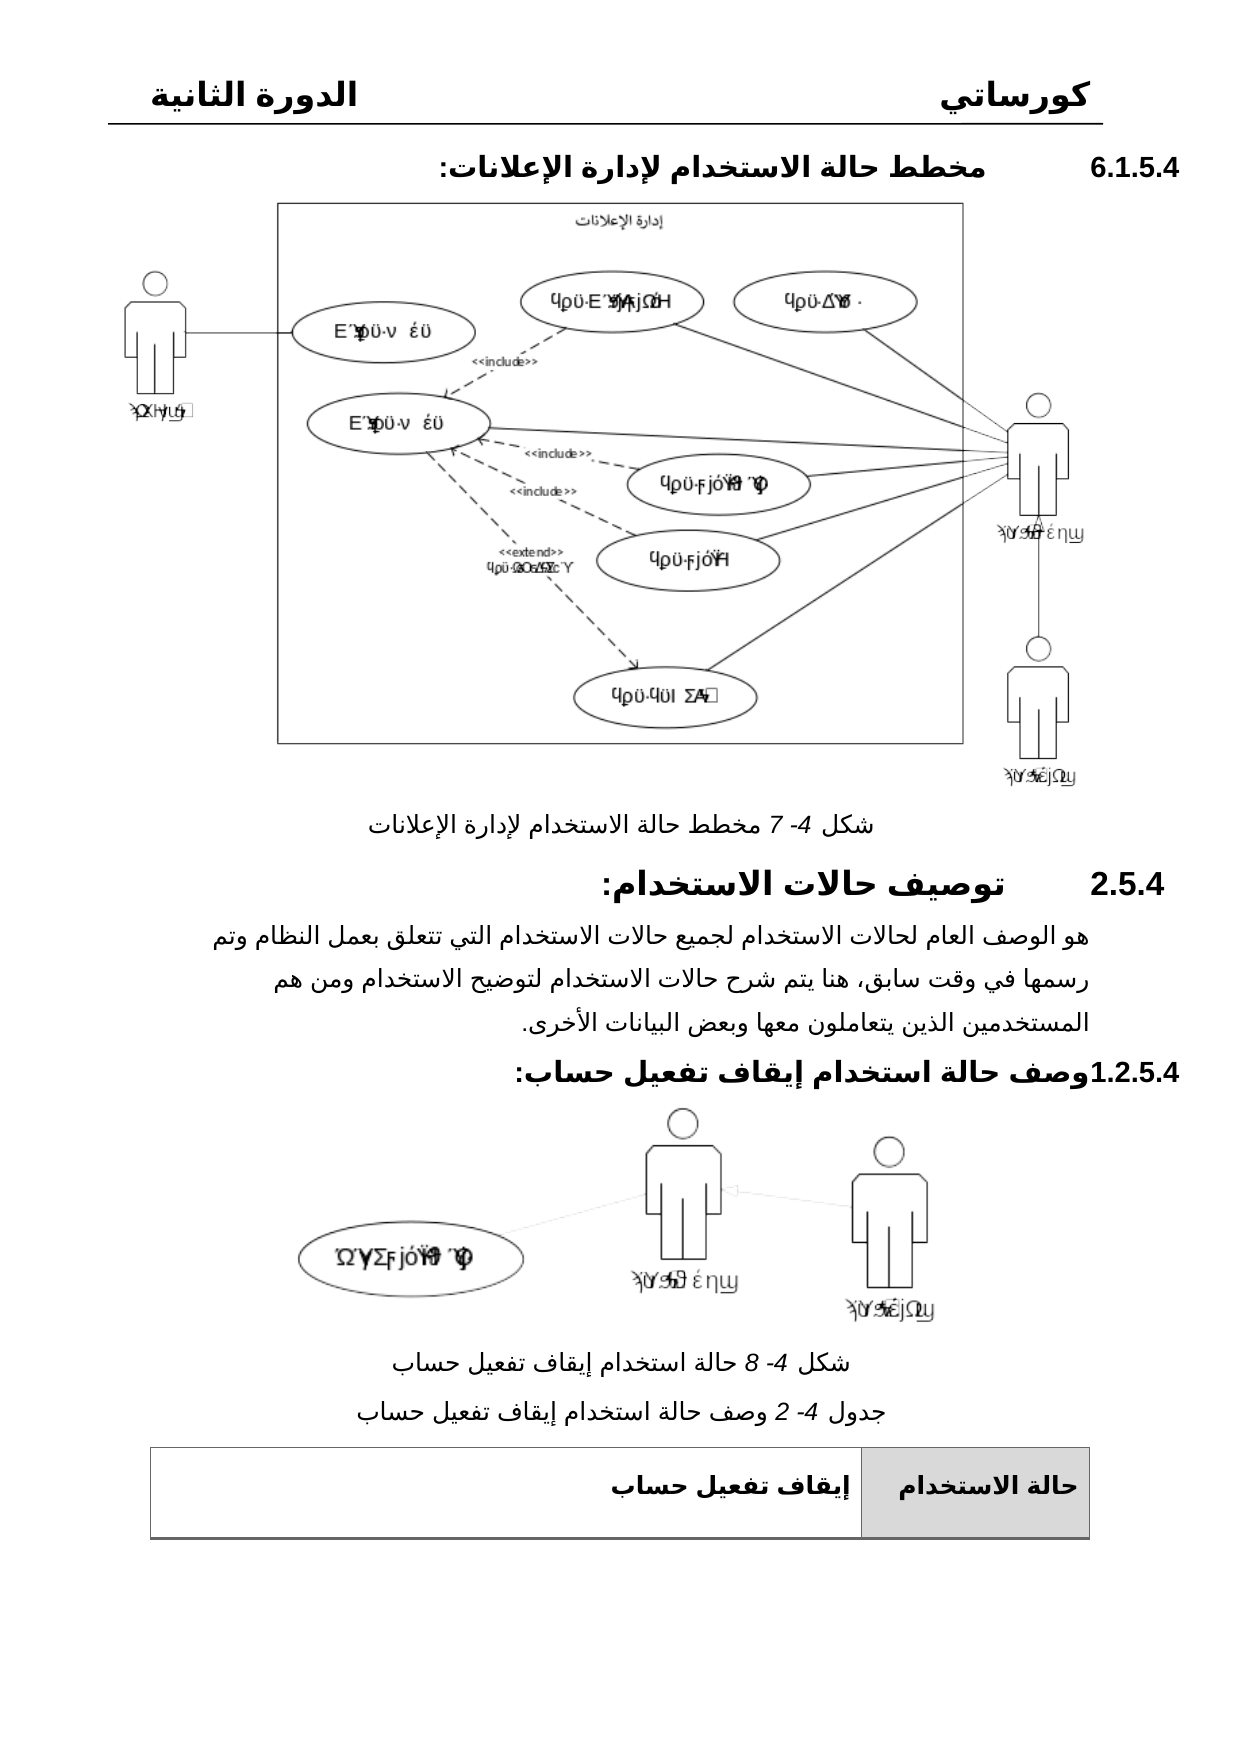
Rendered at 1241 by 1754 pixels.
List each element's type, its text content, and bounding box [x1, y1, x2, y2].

text شكل 4- 7 مخطط حالة الاستخدام لإدارة الإعلانات [150, 810, 1090, 839]
subtitle مخطط حالة الاستخدام لإدارة الإعلانات: [150, 150, 1090, 183]
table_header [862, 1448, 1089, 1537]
text هو الوصف العام لحالات الاستخدام لجميع حالات الاستخدام التي تتعلق بعمل النظام وتم رسمها في وقت سابق، هنا يتم شرح حالات الاستخدام لتوضيح الاستخدام ومن هم المستخدمين الذين يتعاملون معها وبعض البيانات الأخرى. [150, 921, 1090, 1036]
text شكل 4- 8 حالة استخدام إيقاف تفعيل حساب [150, 1348, 1090, 1376]
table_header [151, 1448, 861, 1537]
subtitle توصيف حالات الاستخدام: [150, 864, 1090, 902]
subtitle وصف حالة استخدام إيقاف تفعيل حساب: [150, 1055, 1090, 1088]
text جدول 4- 2 وصف حالة استخدام إيقاف تفعيل حساب [150, 1397, 1090, 1426]
